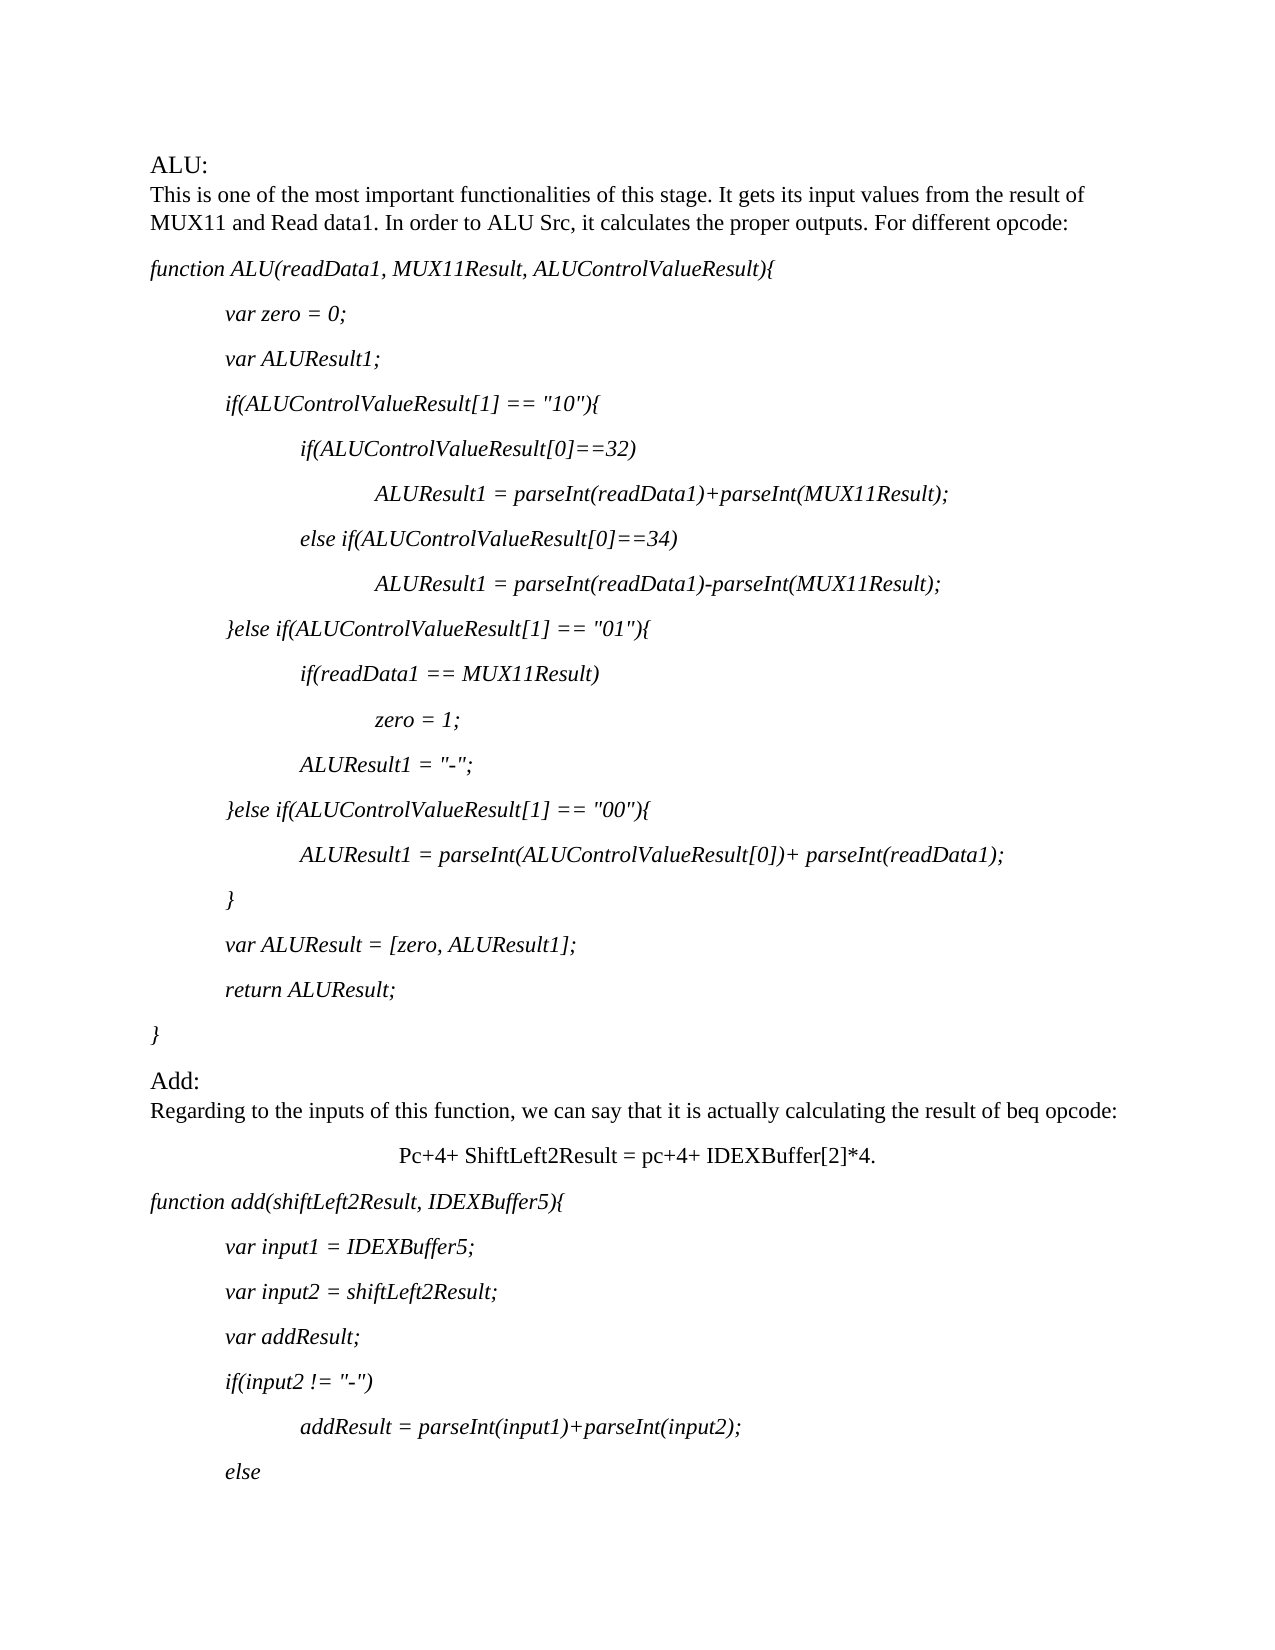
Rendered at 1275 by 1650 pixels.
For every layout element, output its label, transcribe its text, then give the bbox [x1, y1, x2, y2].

text return ALUResult; [150, 976, 1125, 1003]
text function ALU(readData1, MUX11Result, ALUControlValueResult){ [150, 254, 1125, 281]
text if(readData1 == MUX11Result) [150, 661, 1125, 687]
text var input2 = shiftLeft2Result; [150, 1278, 1125, 1304]
text function add(shiftLeft2Result, IDEXBuffer5){ [150, 1188, 1125, 1214]
text if(ALUControlValueResult[1] == "10"){ [150, 390, 1125, 416]
text var ALUResult1; [150, 345, 1125, 371]
text }else if(ALUControlValueResult[1] == "00"){ [150, 796, 1125, 822]
text This is one of the most important functionalities of this stage. It gets its input values from the result of MUX11 and Read data1. In order to ALU Src, it calculates the proper outputs. For different opcode: [150, 181, 1125, 236]
text if(input2 != "-") [150, 1368, 1125, 1394]
text }else if(ALUControlValueResult[1] == "01"){ [150, 615, 1125, 642]
text Pc+4+ ShiftLeft2Result = pc+4+ IDEXBuffer[2]*4. [150, 1143, 1125, 1169]
text } [150, 886, 1125, 912]
text else [150, 1458, 1125, 1485]
text ALUResult1 = "-"; [150, 751, 1125, 777]
text zero = 1; [150, 706, 1125, 732]
text var input1 = IDEXBuffer5; [150, 1233, 1125, 1259]
text ALUResult1 = parseInt(ALUControlValueResult[0])+ parseInt(readData1); [150, 841, 1125, 867]
subtitle ALU: [150, 150, 1125, 179]
text Regarding to the inputs of this function, we can say that it is actually calculating the result of beq opcode: [150, 1097, 1125, 1124]
subtitle Add: [150, 1066, 1125, 1095]
text ALUResult1 = parseInt(readData1)+parseInt(MUX11Result); [150, 480, 1125, 506]
text } [150, 1021, 1125, 1048]
text var zero = 0; [150, 300, 1125, 326]
text addResult = parseInt(input1)+parseInt(input2); [150, 1413, 1125, 1439]
text if(ALUControlValueResult[0]==32) [150, 435, 1125, 461]
text var ALUResult = [zero, ALUResult1]; [150, 931, 1125, 957]
text ALUResult1 = parseInt(readData1)-parseInt(MUX11Result); [150, 570, 1125, 597]
text var addResult; [150, 1323, 1125, 1349]
text else if(ALUControlValueResult[0]==34) [150, 525, 1125, 552]
